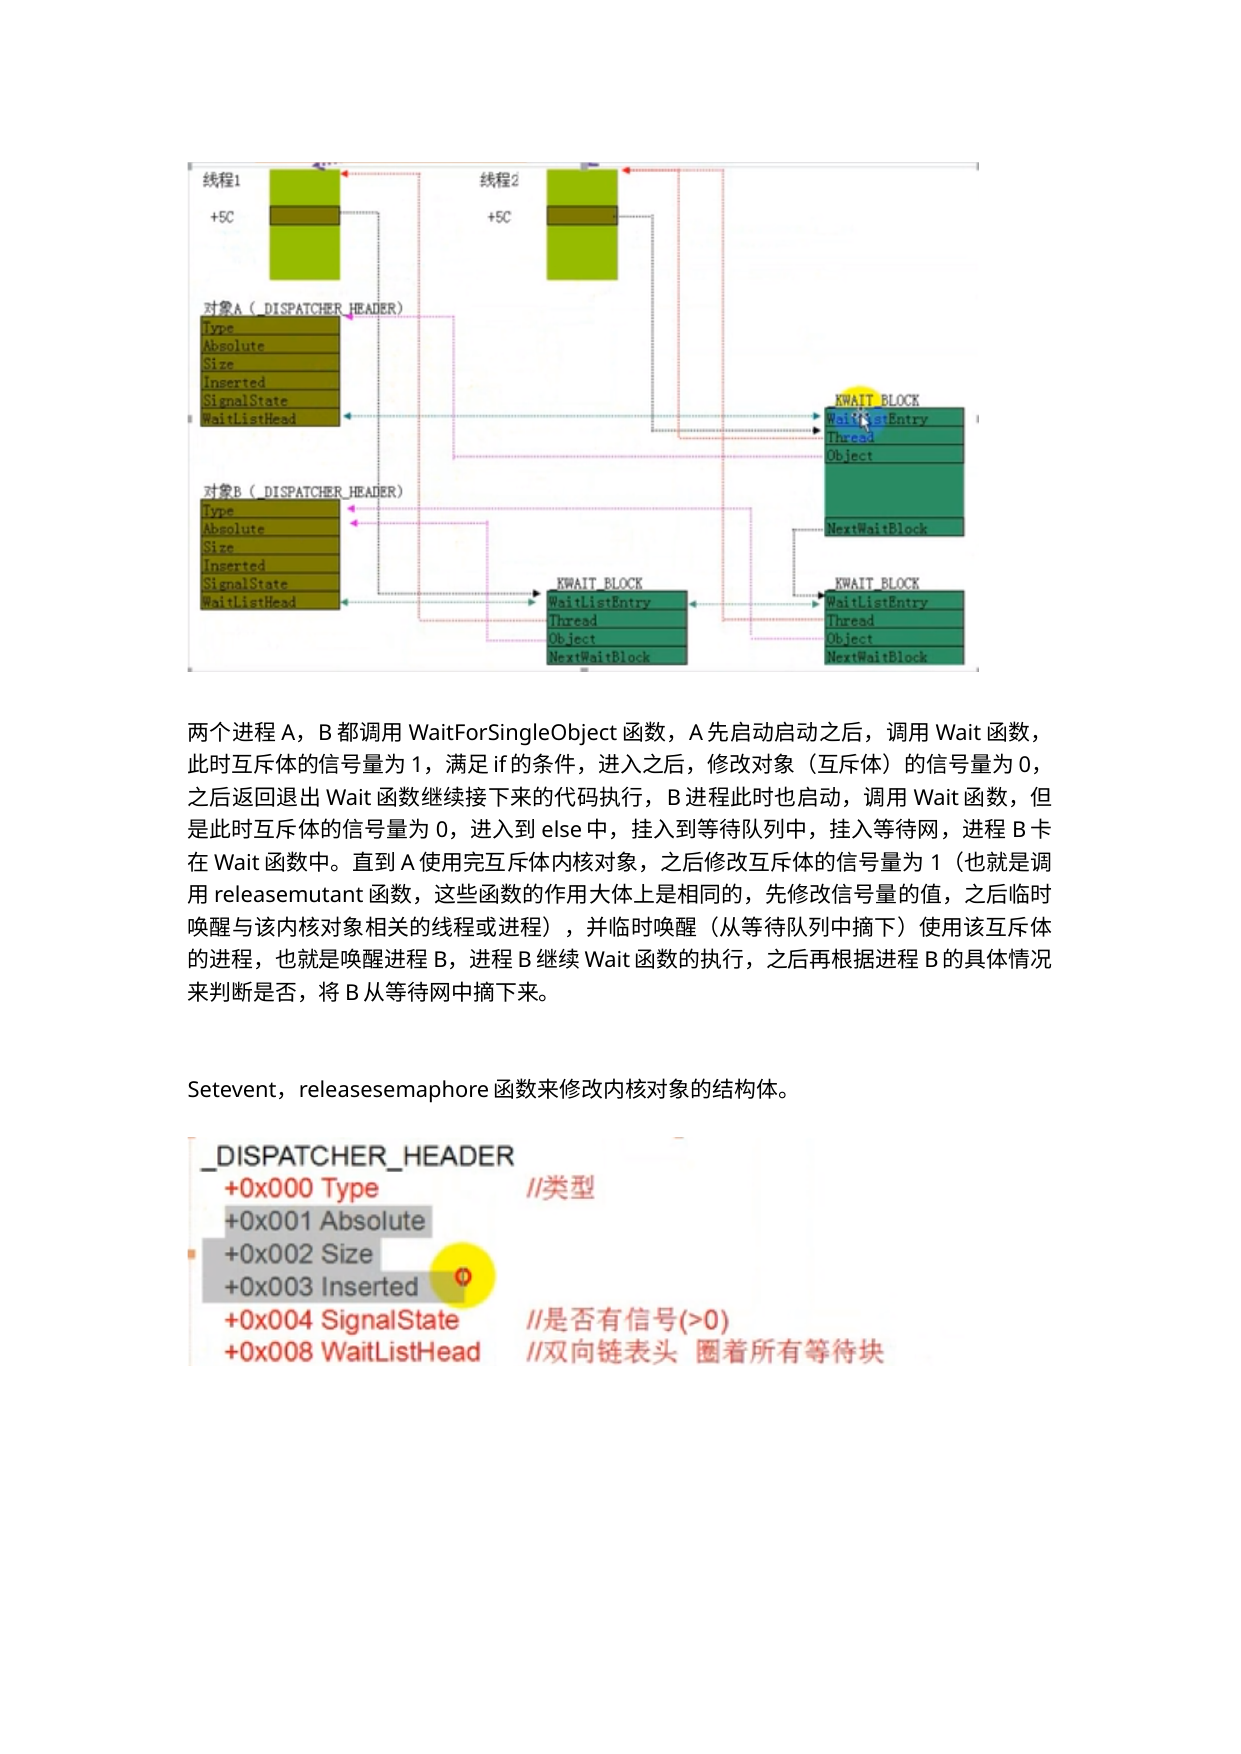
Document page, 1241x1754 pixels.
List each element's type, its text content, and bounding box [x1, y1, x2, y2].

picture [187, 162, 979, 672]
text Setevent，releasesemaphore函数来修改内核对象的结构体。 [187, 1072, 1053, 1104]
picture [187, 1137, 991, 1366]
text 两个进程A，B都调用WaitForSingleObject函数，A先启动启动之后，调用Wait函数，此时互斥体的信号量为1，满足if的条件，进入之后，修改对象（互斥体）的信号量为0，之后返回退出Wait函数继续接下来的代码执行，B进程此时也启动，调用Wait函数，但是此时互斥体的信号量为0，进入到else中，挂入到等待队列中，挂入等待网，进程B卡在Wait函数中。直到A使用完互斥体内核对象，之后修改互斥体的信号量为1（也就是调用releasemutant函数，这些函数的作用大体上是相同的，先修改信号量的值，之后临时唤醒与该内核对象相关的线程或进程），并临时唤醒（从等待队列中摘下）使用该互斥体的进程，也就是唤醒进程B，进程B继续Wait函数的执行，之后再根据进程B的具体情况来判断是否，将B从等待网中摘下来。 [187, 714, 1053, 1007]
